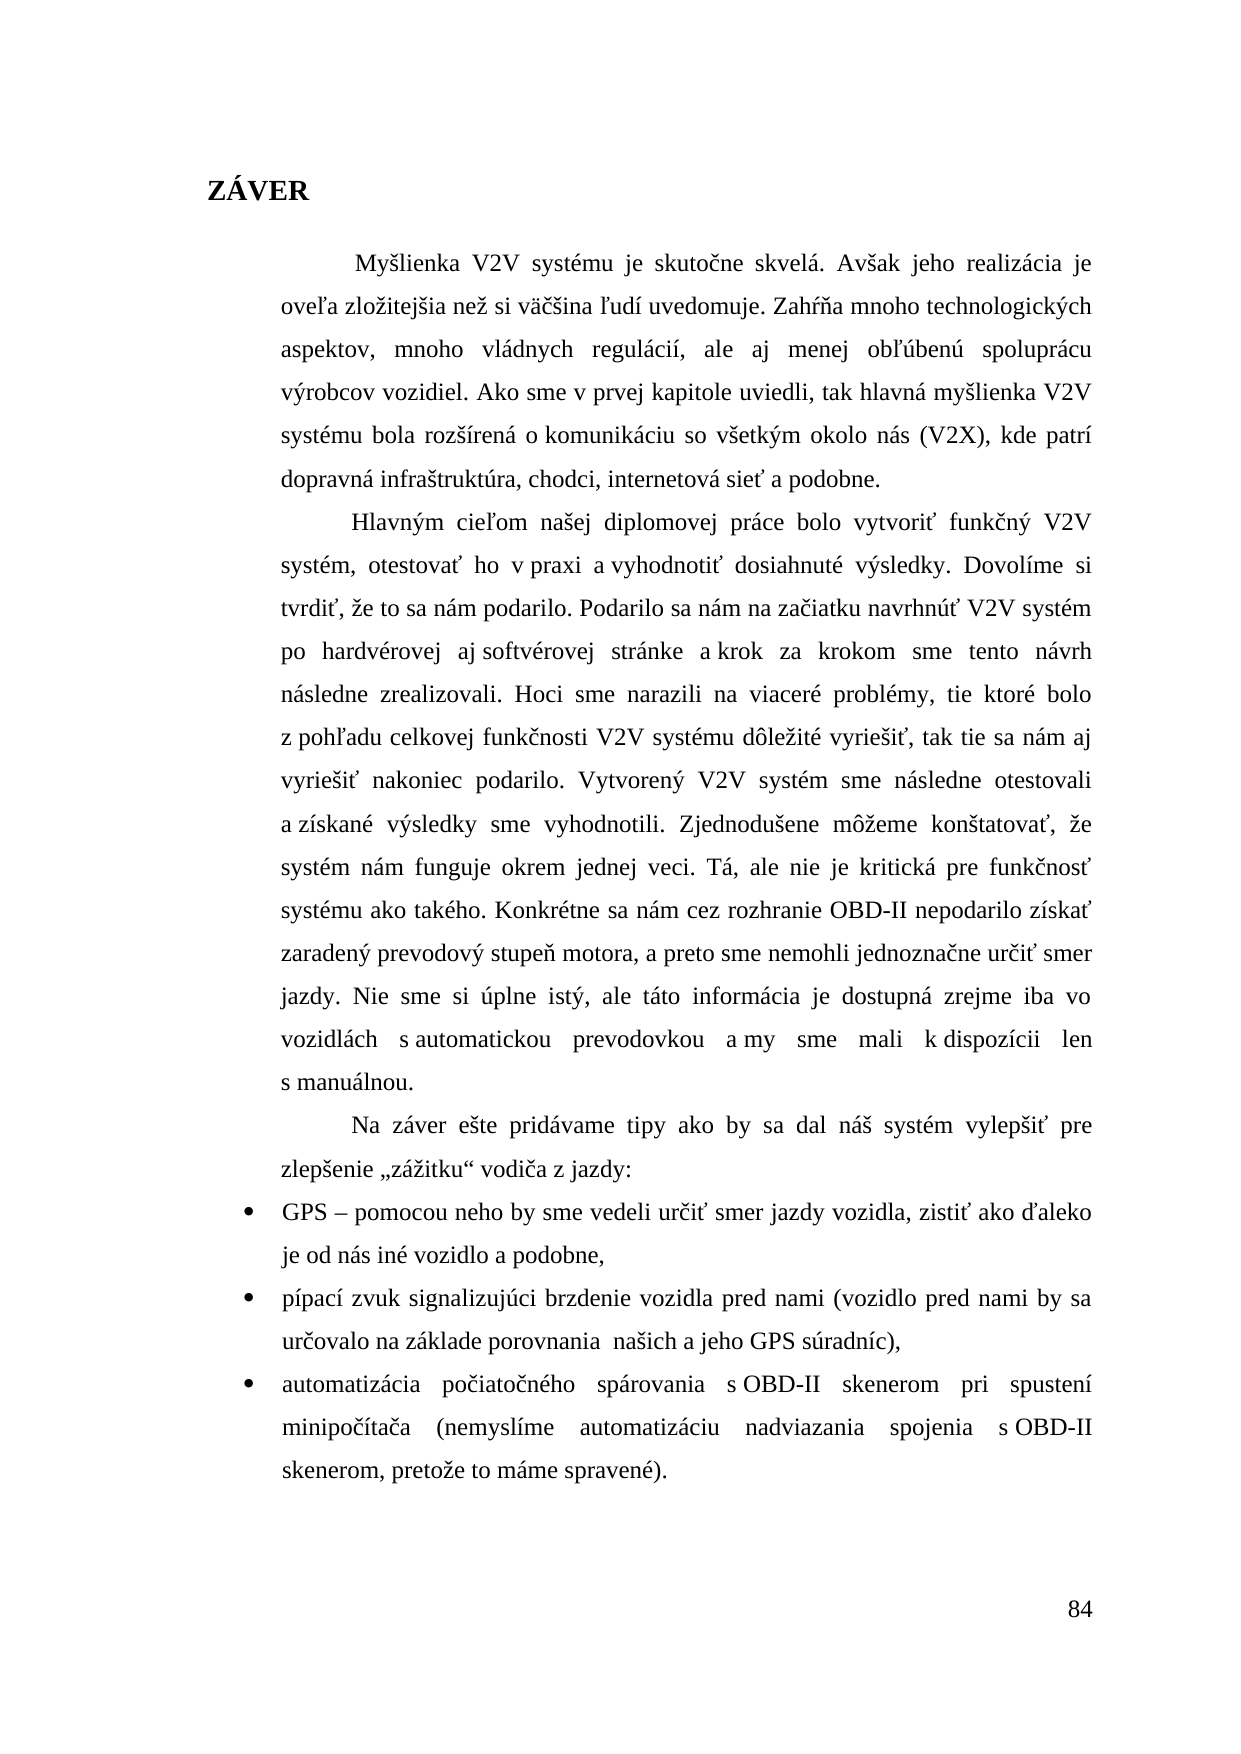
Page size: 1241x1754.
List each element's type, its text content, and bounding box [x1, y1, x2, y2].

text Myšlienka V2V systému je skutočne skvelá. Avšak jeho realizácia je oveľa zložitejšia než si väčšina ľudí uvedomuje. Zahŕňa mnoho technologických aspektov, mnoho vládnych regulácií, ale aj menej obľúbenú spoluprácu výrobcov vozidiel. Ako sme v prvej kapitole uviedli, tak hlavná myšlienka V2V systému bola rozšírená o komunikáciu so všetkým okolo nás (V2X), kde patrí dopravná infraštruktúra, chodci, internetová sieť a podobne. [281, 248, 1092, 492]
list pípací zvuk signalizujúci brzdenie vozidla pred nami (vozidlo pred nami by sa určovalo na základe porovnania našich a jeho GPS súradníc), [244, 1283, 1092, 1355]
text Na záver ešte pridávame tipy ako by sa dal náš systém vylepšiť pre zlepšenie „zážitku“ vodiča z jazdy: [281, 1111, 1092, 1182]
list GPS – pomocou neho by sme vedeli určiť smer jazdy vozidla, zistiť ako ďaleko je od nás iné vozidlo a podobne, [244, 1197, 1092, 1269]
text Hlavným cieľom našej diplomovej práce bolo vytvoriť funkčný V2V systém, otestovať ho v praxi a vyhodnotiť dosiahnuté výsledky. Dovolíme si tvrdiť, že to sa nám podarilo. Podarilo sa nám na začiatku navrhnúť V2V systém po hardvérovej aj softvérovej stránke a krok za krokom sme tento návrh následne zrealizovali. Hoci sme narazili na viaceré problémy, tie ktoré bolo z pohľadu celkovej funkčnosti V2V systému dôležité vyriešiť, tak tie sa nám aj vyriešiť nakoniec podarilo. Vytvorený V2V systém sme následne otestovali a získané výsledky sme vyhodnotili. Zjednodušene môžeme konštatovať, že systém nám funguje okrem jednej veci. Tá, ale nie je kritická pre funkčnosť systému ako takého. Konkrétne sa nám cez rozhranie OBD-II nepodarilo získať zaradený prevodový stupeň motora, a preto sme nemohli jednoznačne určiť smer jazdy. Nie sme si úplne istý, ale táto informácia je dostupná zrejme iba vo vozidlách s automatickou prevodovkou a my sme mali k dispozícii len s manuálnou. [281, 507, 1092, 1096]
subtitle Záver [207, 173, 1092, 206]
list automatizácia počiatočného spárovania s OBD-II skenerom pri spustení minipočítača (nemyslíme automatizáciu nadviazania spojenia s OBD-II skenerom, pretože to máme spravené). [244, 1369, 1092, 1484]
